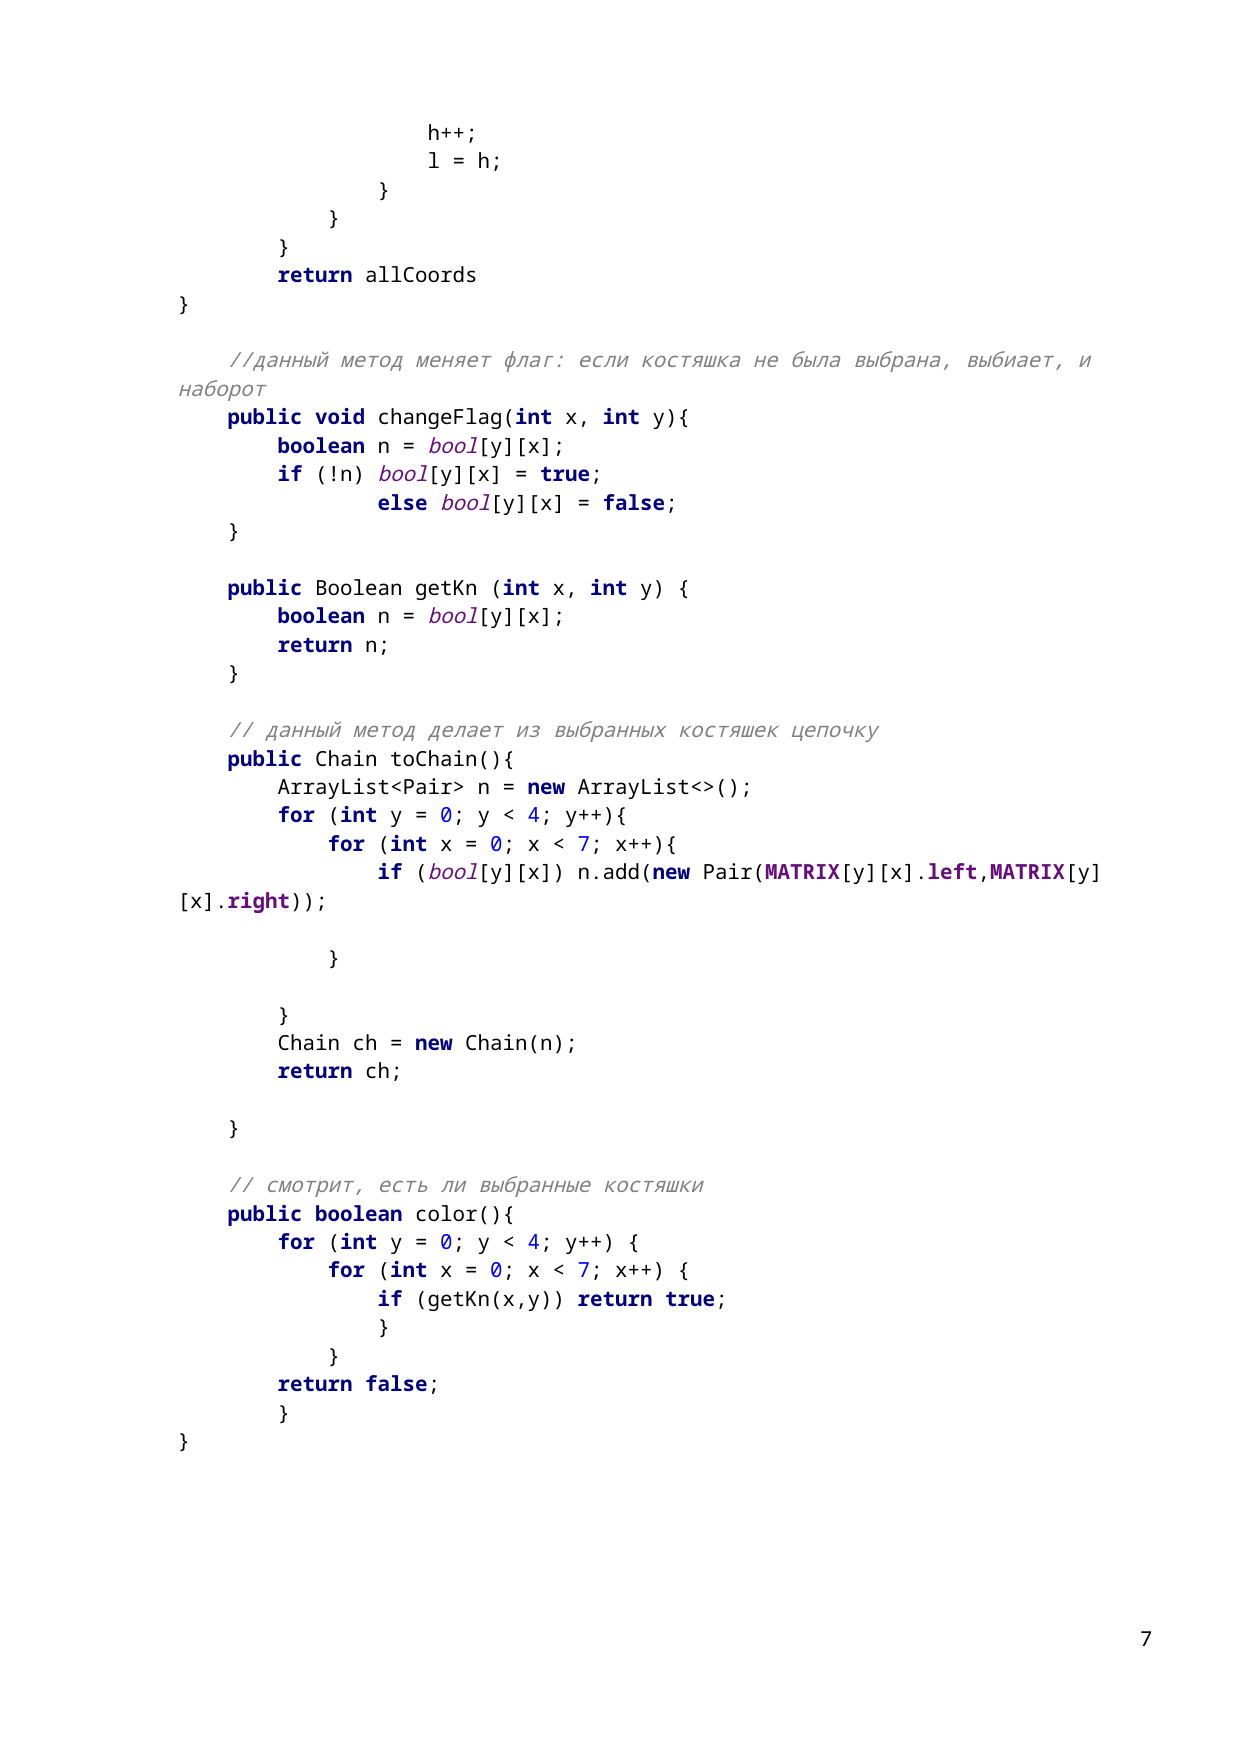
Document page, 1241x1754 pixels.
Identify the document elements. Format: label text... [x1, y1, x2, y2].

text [177, 118, 1152, 289]
text } //данный метод меняет флаг: если костяшка не была выбрана, выбиает, и наборот public void changeFlag(int x, int y){ boolean n = bool[y][x]; if (!n) bool[y][x] = true; else bool[y][x] = false; } public Boolean getKn (int x, int y) { boolean n = bool[y][x]; return n; } // данный метод делает из выбранных костяшек цепочку public Chain toChain(){ ArrayList<Pair> n = new ArrayList<>(); for (int y = 0; y < 4; y++){ for (int x = 0; x < 7; x++){ if (bool[y][x]) n.add(new Pair(MATRIX[y][x].left,MATRIX[y][x].right)); } } Chain ch = new Chain(n); return ch; } // смотрит, есть ли выбранные костяшки public boolean color(){ for (int y = 0; y < 4; y++) { for (int x = 0; x < 7; x++) { if (getKn(x,y)) return true; } } return false; } } [177, 289, 1152, 1455]
